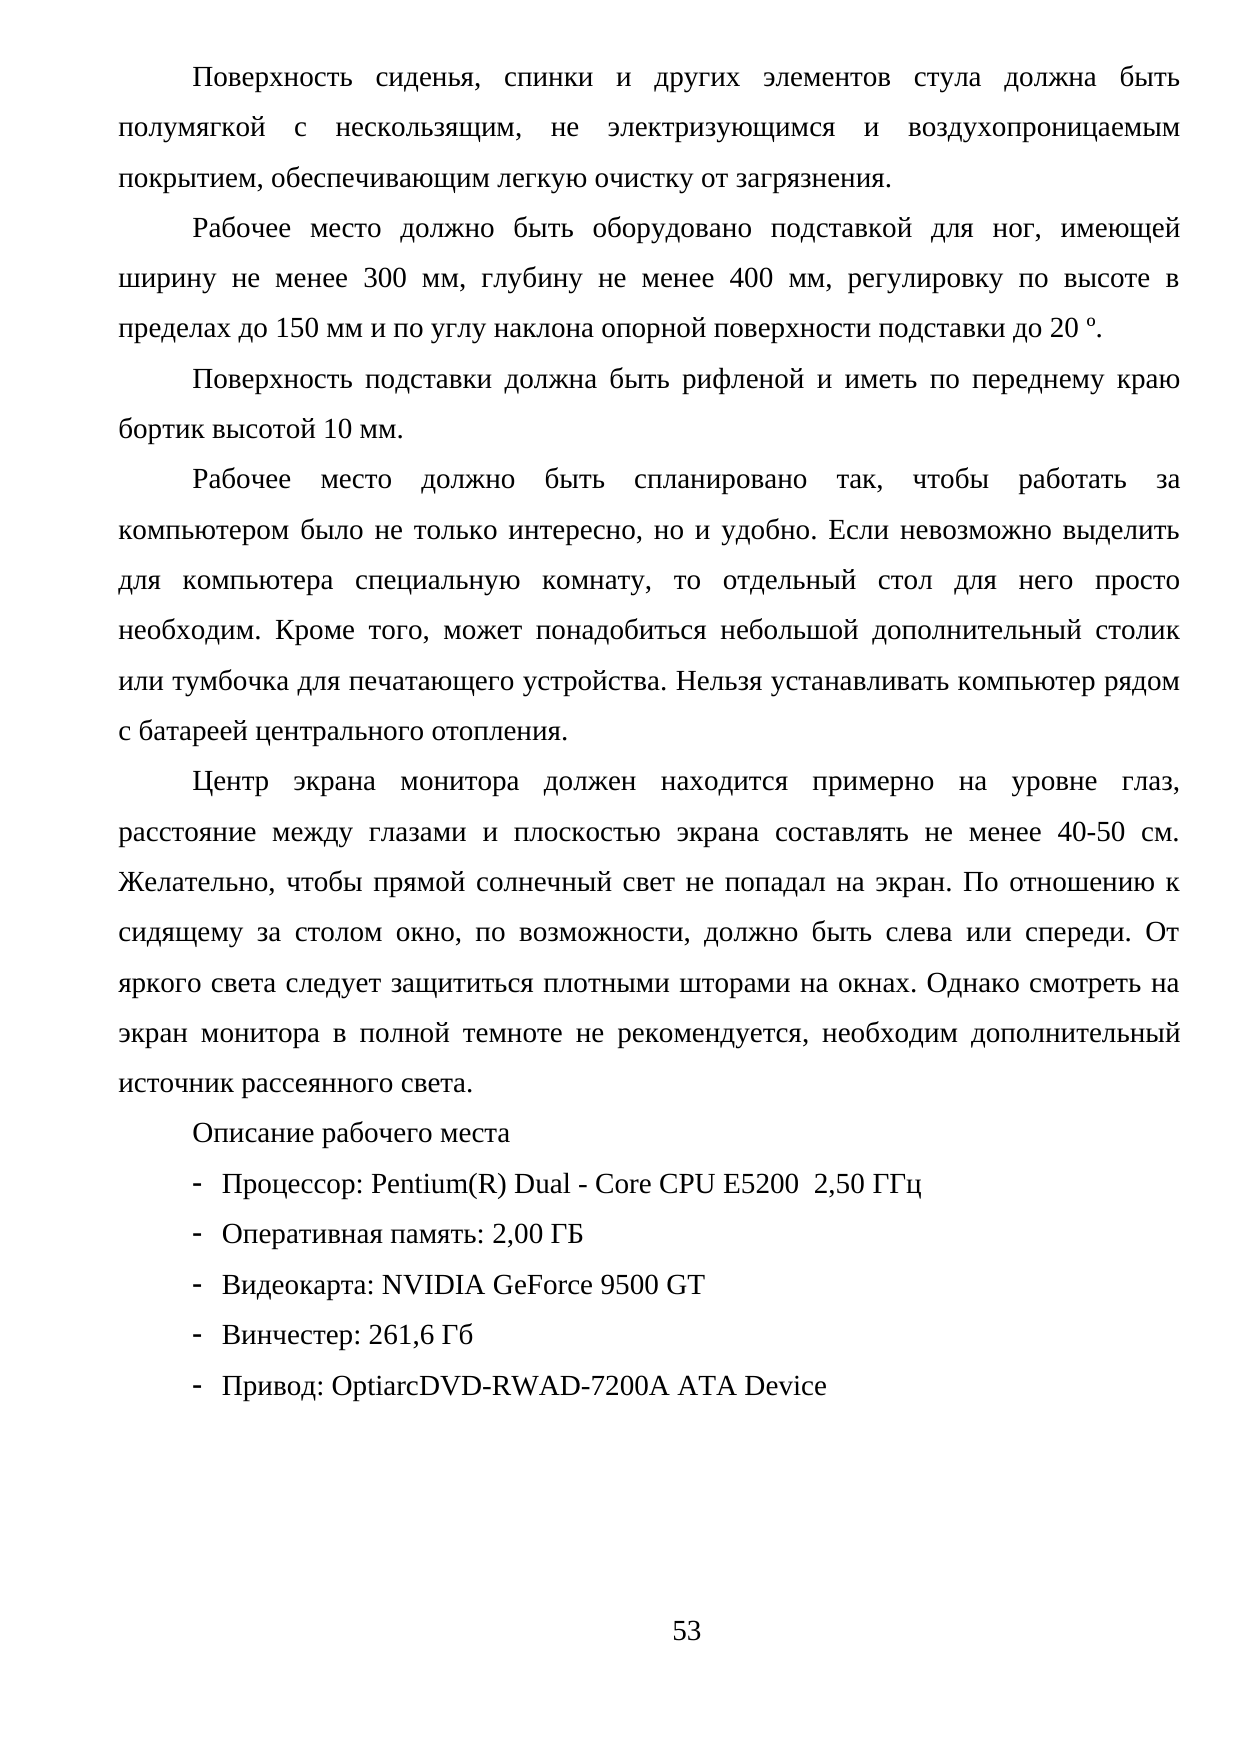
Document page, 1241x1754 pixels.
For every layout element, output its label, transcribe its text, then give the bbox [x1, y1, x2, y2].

list Привод: OptiarcDVD-RWAD-7200A ATA Device [118, 1368, 1181, 1401]
text Поверхность сиденья, спинки и других элементов стула должна быть полумягкой с нескользящим, не электризующимся и воздухопроницаемым покрытием, обеспечивающим легкую очистку от загрязнения. [118, 59, 1181, 193]
text Поверхность подставки должна быть рифленой и иметь по переднему краю бортик высотой . [118, 361, 1181, 445]
list Процессор: Pentium(R) Dual - Core CPU E5200 2,50 ГГц [118, 1166, 1181, 1199]
text Описание рабочего места [118, 1116, 1181, 1149]
text Рабочее место должно быть спланировано так, чтобы работать за компьютером было не только интересно, но и удобно. Если невозможно выделить для компьютера специальную комнату, то отдельный стол для него просто необходим. Кроме того, может понадобиться небольшой дополнительный столик или тумбочка для печатающего устройства. Нельзя устанавливать компьютер рядом с батареей центрального отопления. [118, 462, 1181, 747]
text Центр экрана монитора должен находится примерно на уровне глаз, расстояние между глазами и плоскостью экрана составлять не менее 40-. Желательно, чтобы прямой солнечный свет не попадал на экран. По отношению к сидящему за столом окно, по возможности, должно быть слева или спереди. От яркого света следует защититься плотными шторами на окнах. Однако смотреть на экран монитора в полной темноте не рекомендуется, необходим дополнительный источник рассеянного света. [118, 763, 1181, 1099]
list Видеокарта: NVIDIA GeForсe 9500 GT [118, 1267, 1181, 1300]
list Оперативная память: 2,00 ГБ [118, 1216, 1181, 1250]
text Рабочее место должно быть оборудовано подставкой для ног, имеющей ширину не менее , глубину не менее , регулировку по высоте в пределах до и по углу наклона опорной поверхности подставки до 20 º. [118, 210, 1181, 344]
list Винчестер: 261,6 Гб [118, 1317, 1181, 1351]
